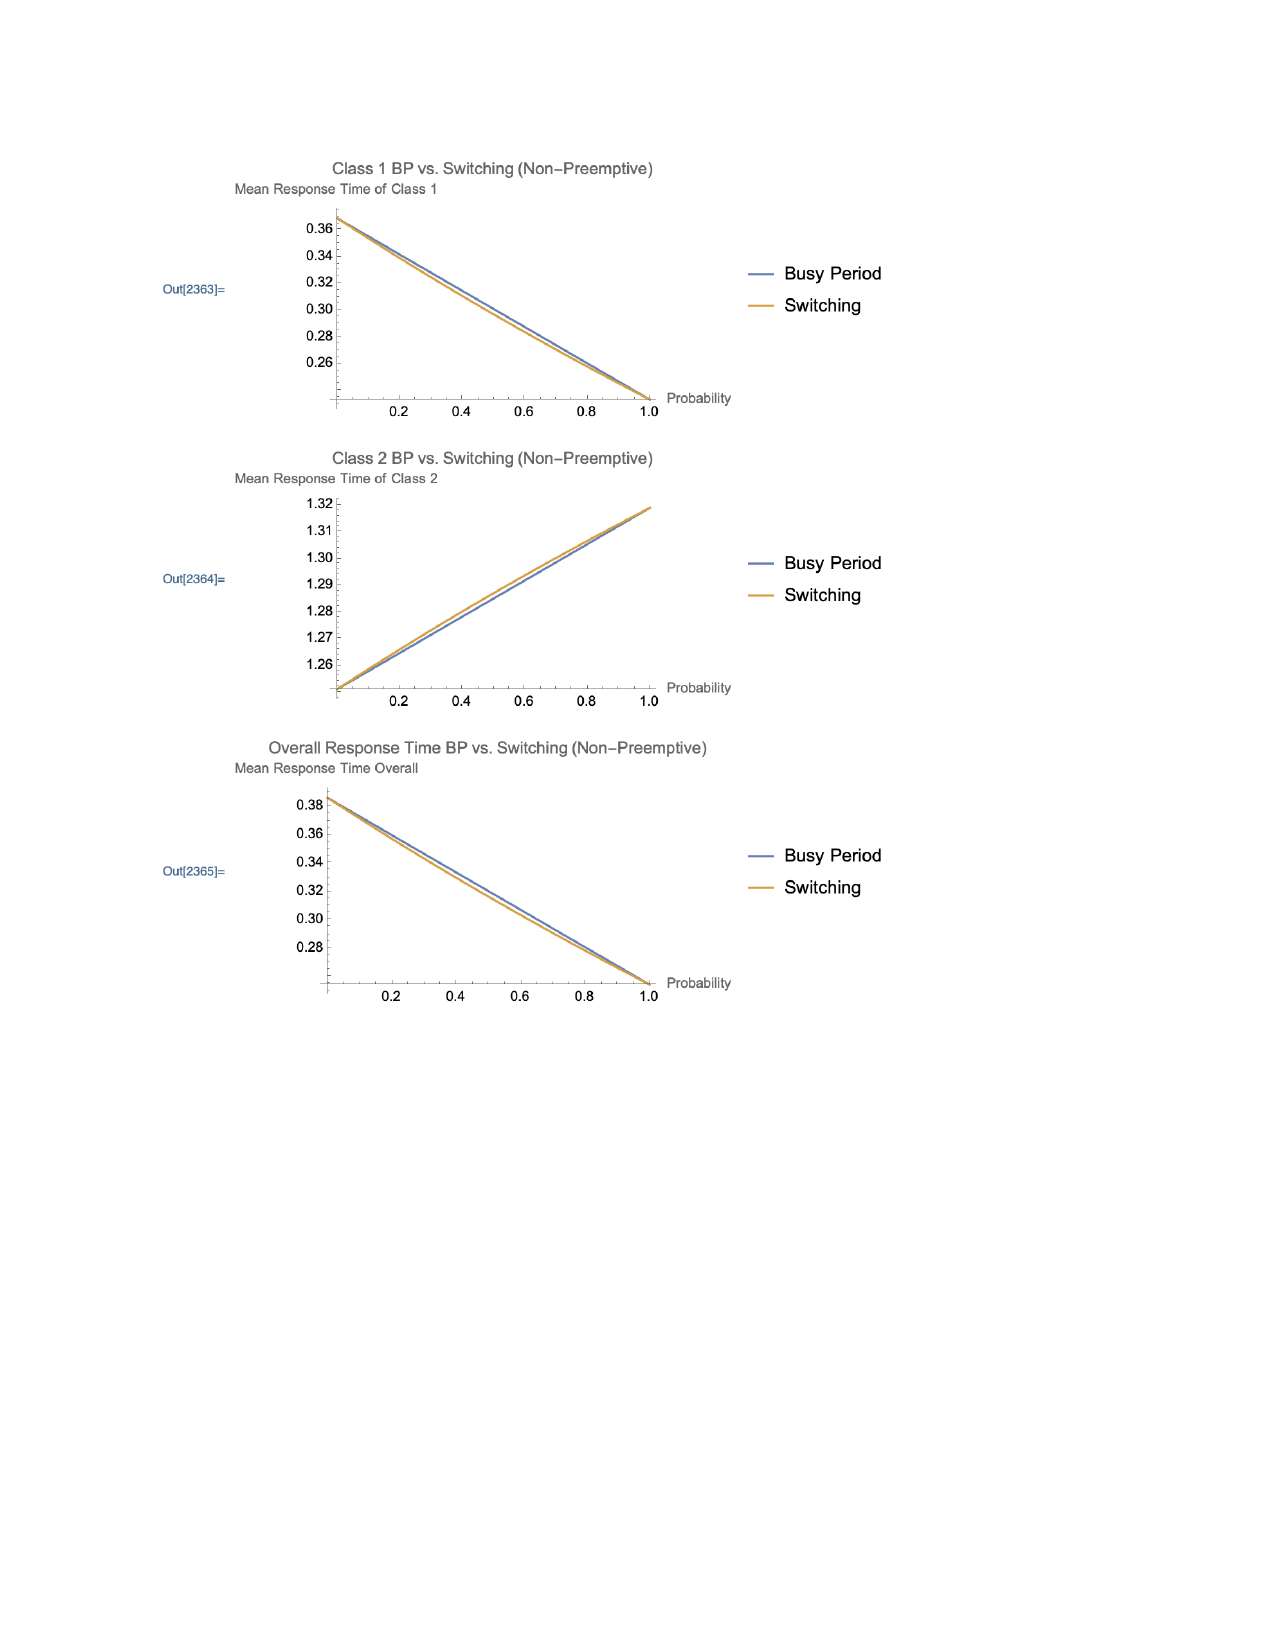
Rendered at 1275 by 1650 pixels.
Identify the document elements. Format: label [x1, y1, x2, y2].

picture [150, 150, 1125, 1022]
